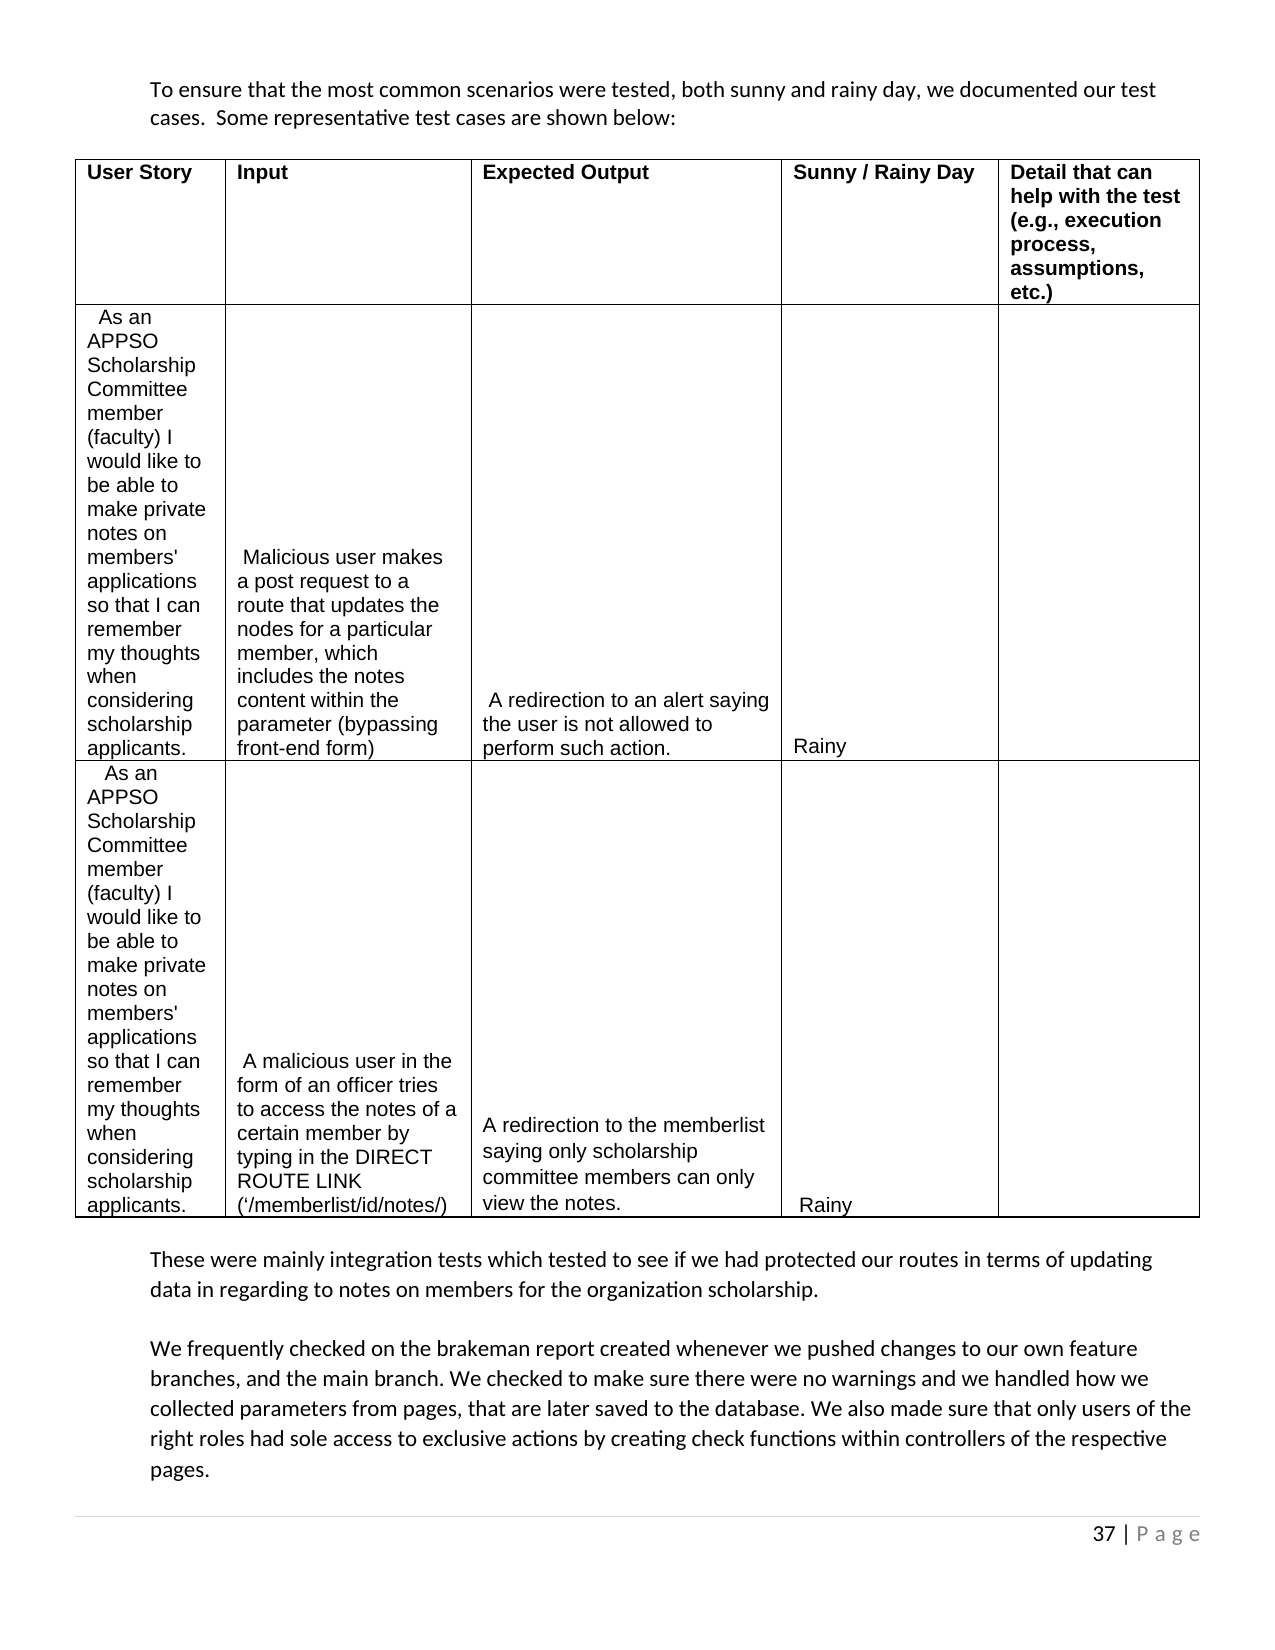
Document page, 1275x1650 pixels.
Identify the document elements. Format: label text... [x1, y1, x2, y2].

table_header Detail that can help with the test (e.g., execution process, assumptions, etc.) [999, 160, 1199, 304]
table_header Input [226, 160, 471, 304]
list These were mainly integration tests which tested to see if we had protected our routes in terms of updating data in regarding to notes on members for the organization scholarship. [150, 1245, 1200, 1304]
table_cell A redirection to an alert saying the user is not allowed to perform such action. [472, 305, 781, 760]
table_cell [999, 761, 1199, 1216]
table_cell A redirection to the memberlist saying only scholarship committee members can only view the notes. [472, 761, 781, 1216]
table_header Expected Output [472, 160, 781, 304]
table_cell [999, 305, 1199, 760]
table_cell As an APPSO Scholarship Committee member (faculty) I would like to be able to make private notes on members' applications so that I can remember my thoughts when considering scholarship applicants. [76, 761, 225, 1216]
list We frequently checked on the brakeman report created whenever we pushed changes to our own feature branches, and the main branch. We checked to make sure there were no warnings and we handled how we collected parameters from pages, that are later saved to the database. We also made sure that only users of the right roles had sole access to exclusive actions by creating check functions within controllers of the respective pages. [150, 1334, 1200, 1483]
table_cell Rainy [782, 305, 998, 760]
text To ensure that the most common scenarios were tested, both sunny and rainy day, we documented our test cases. Some representative test cases are shown below: [150, 75, 1200, 131]
table_cell Rainy [782, 761, 998, 1216]
table_cell Malicious user makes a post request to a route that updates the nodes for a particular member, which includes the notes content within the parameter (bypassing front-end form) [226, 305, 471, 760]
table_cell A malicious user in the form of an officer tries to access the notes of a certain member by typing in the DIRECT ROUTE LINK (‘/memberlist/id/notes/) [226, 761, 471, 1216]
table_header User Story [76, 160, 225, 304]
table_cell As an APPSO Scholarship Committee member (faculty) I would like to be able to make private notes on members' applications so that I can remember my thoughts when considering scholarship applicants. [76, 305, 225, 760]
table_header Sunny / Rainy Day [782, 160, 998, 304]
